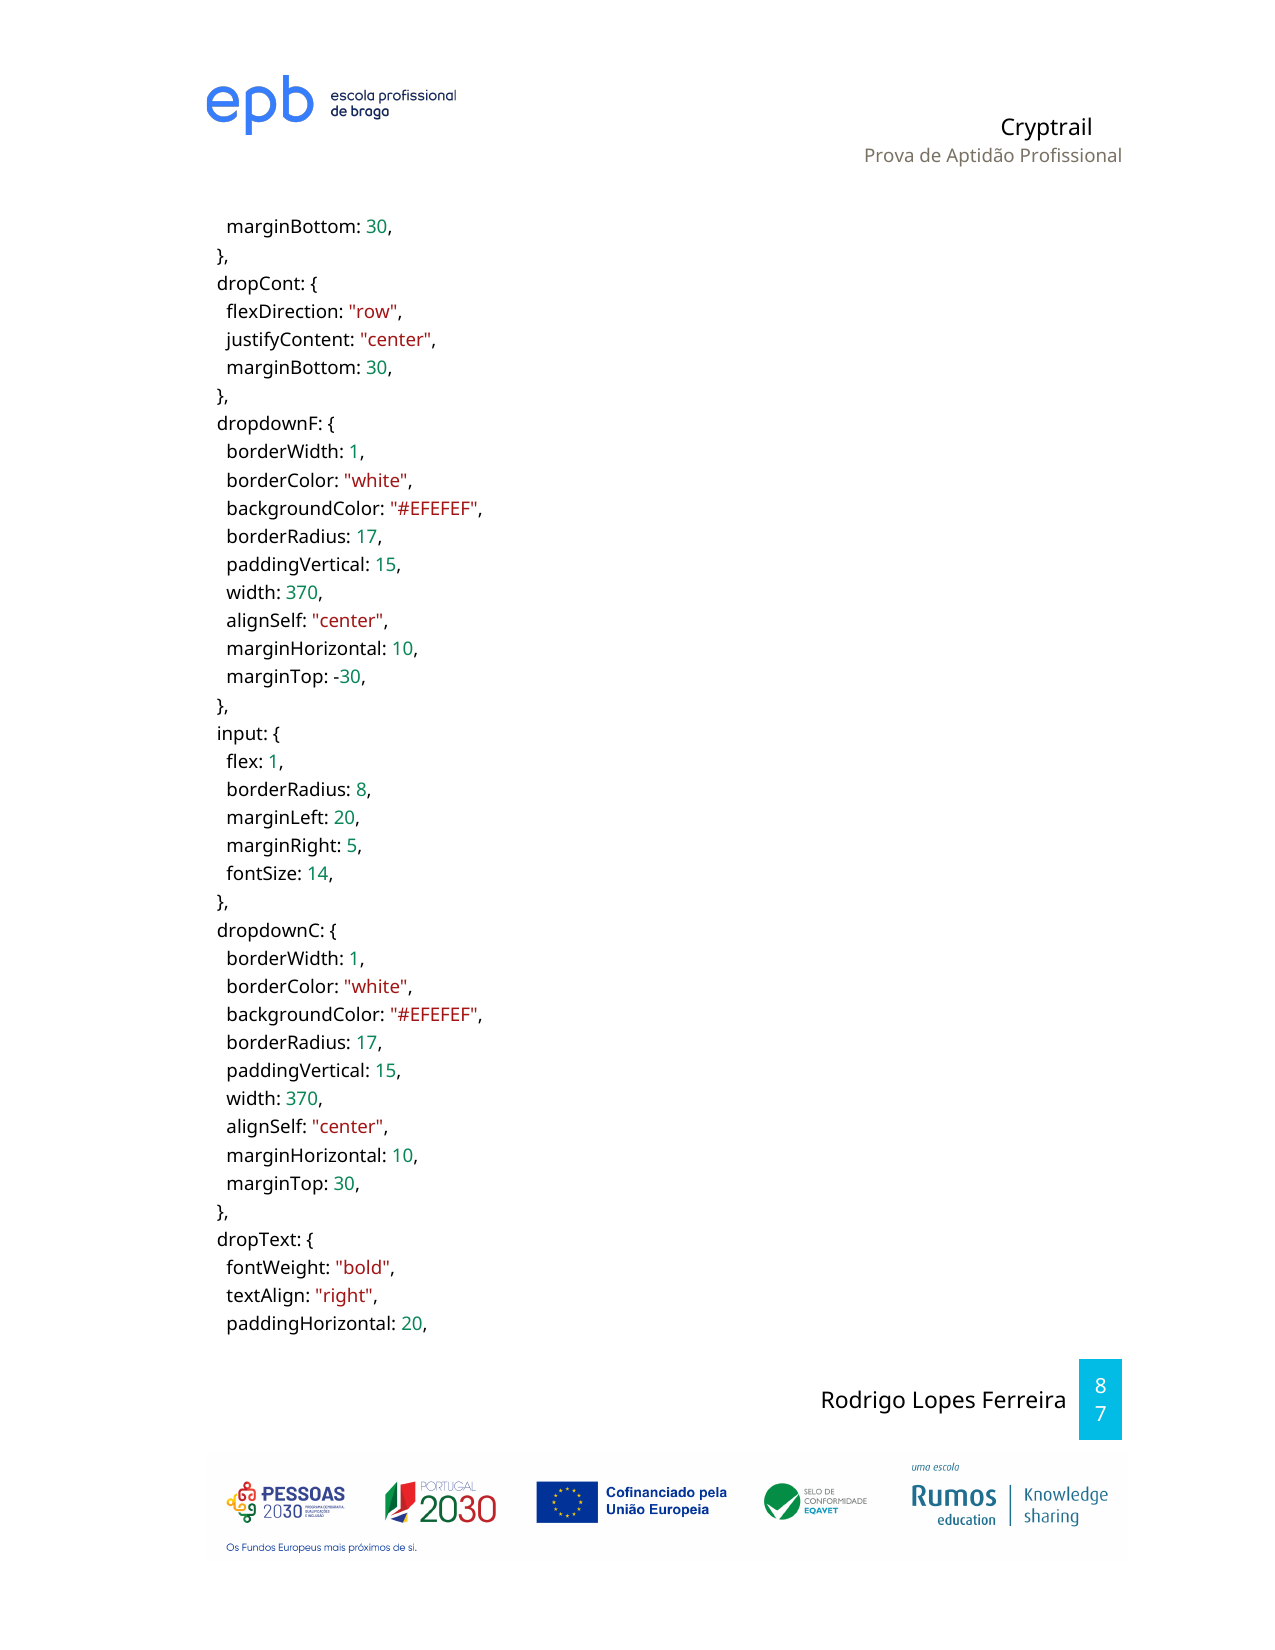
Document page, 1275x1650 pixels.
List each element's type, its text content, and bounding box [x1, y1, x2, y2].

text marginTop: -30, [207, 661, 1122, 689]
text paddingVertical: 15, [207, 1055, 1122, 1083]
text width: 370, [207, 1083, 1122, 1111]
text borderWidth: 1, [207, 942, 1122, 971]
text dropText: { [207, 1224, 1122, 1252]
text backgroundColor: "#EFEFEF", [207, 999, 1122, 1027]
text }, [207, 886, 1122, 914]
text paddingHorizontal: 20, [207, 1308, 1122, 1336]
text borderRadius: 8, [207, 774, 1122, 802]
text marginTop: 30, [207, 1167, 1122, 1196]
text alignSelf: "center", [207, 605, 1122, 633]
text marginBottom: 30, [207, 352, 1122, 380]
text marginLeft: 20, [207, 802, 1122, 830]
text alignSelf: "center", [207, 1111, 1122, 1139]
picture [206, 1452, 1128, 1562]
text flexDirection: "row", [207, 296, 1122, 324]
text width: 370, [207, 577, 1122, 605]
text textAlign: "right", [207, 1280, 1122, 1308]
text }, [207, 689, 1122, 717]
text marginRight: 5, [207, 830, 1122, 858]
text flex: 1, [207, 746, 1122, 774]
text paddingVertical: 15, [207, 549, 1122, 577]
text dropdownF: { [207, 408, 1122, 436]
text backgroundColor: "#EFEFEF", [207, 492, 1122, 521]
text }, [207, 380, 1122, 408]
text dropdownC: { [207, 914, 1122, 942]
text }, [207, 1196, 1122, 1224]
text marginHorizontal: 10, [207, 633, 1122, 661]
picture [206, 75, 456, 135]
text marginHorizontal: 10, [207, 1139, 1122, 1167]
text borderColor: "white", [207, 464, 1122, 492]
text input: { [207, 717, 1122, 746]
text borderWidth: 1, [207, 436, 1122, 464]
text fontWeight: "bold", [207, 1252, 1122, 1280]
text fontSize: 14, [207, 858, 1122, 886]
text dropCont: { [207, 267, 1122, 296]
text marginBottom: 30, [207, 211, 1122, 239]
text justifyContent: "center", [207, 324, 1122, 352]
text borderColor: "white", [207, 971, 1122, 999]
text }, [207, 239, 1122, 267]
text borderRadius: 17, [207, 521, 1122, 549]
text borderRadius: 17, [207, 1027, 1122, 1055]
